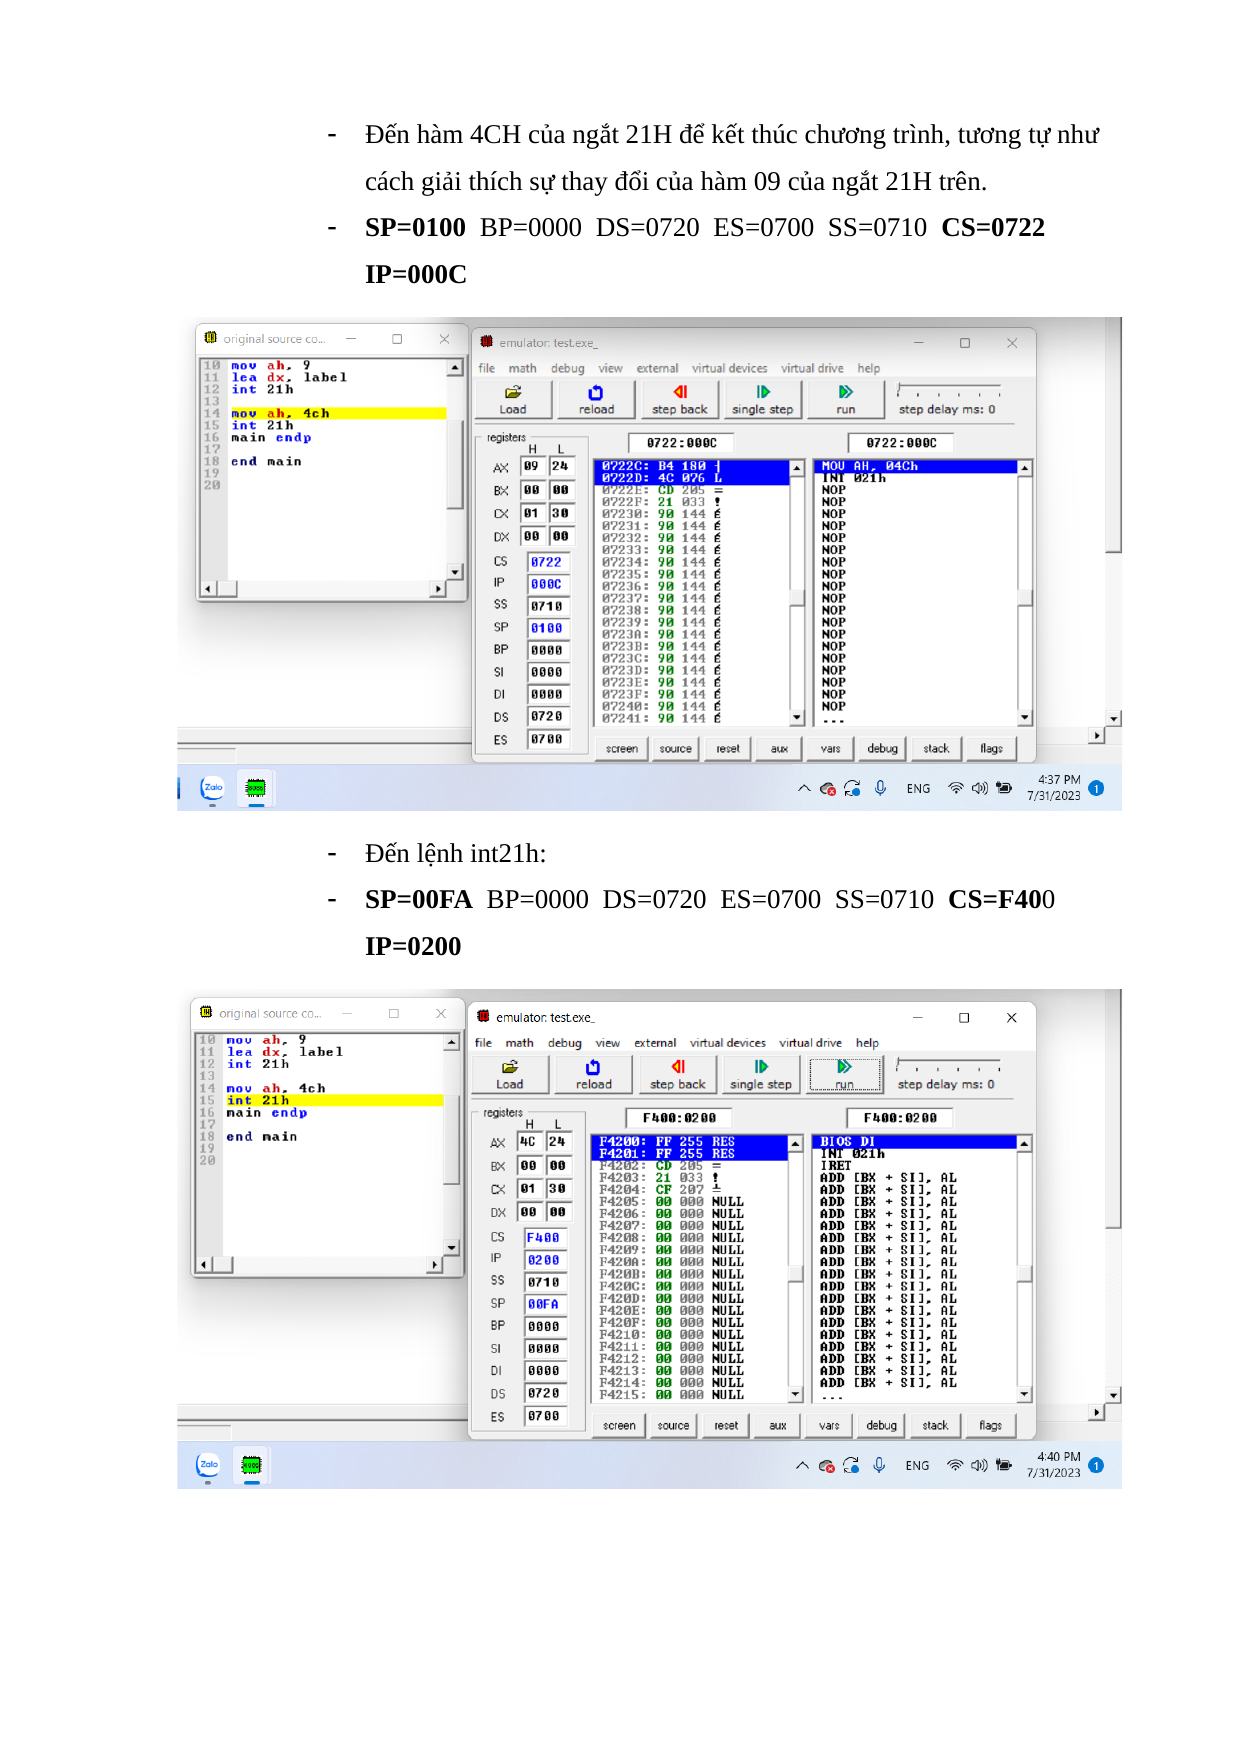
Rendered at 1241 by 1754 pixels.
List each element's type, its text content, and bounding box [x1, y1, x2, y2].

picture [177, 317, 1123, 811]
list Đến hàm 4CH của ngắt 21H để kết thúc chương trình, tương tự như cách giải thích sự thay đổi của hàm 09 của ngắt 21H trên. [327, 118, 1122, 196]
list SP=0100 BP=0000 DS=0720 ES=0700 SS=0710 CS=0722 IP=000C [327, 212, 1122, 289]
list SP=00FA BP=0000 DS=0720 ES=0700 SS=0710 CS=F400 IP=0200 [327, 884, 1122, 962]
list Đến lệnh int21h: [327, 837, 1122, 868]
picture [177, 989, 1123, 1489]
